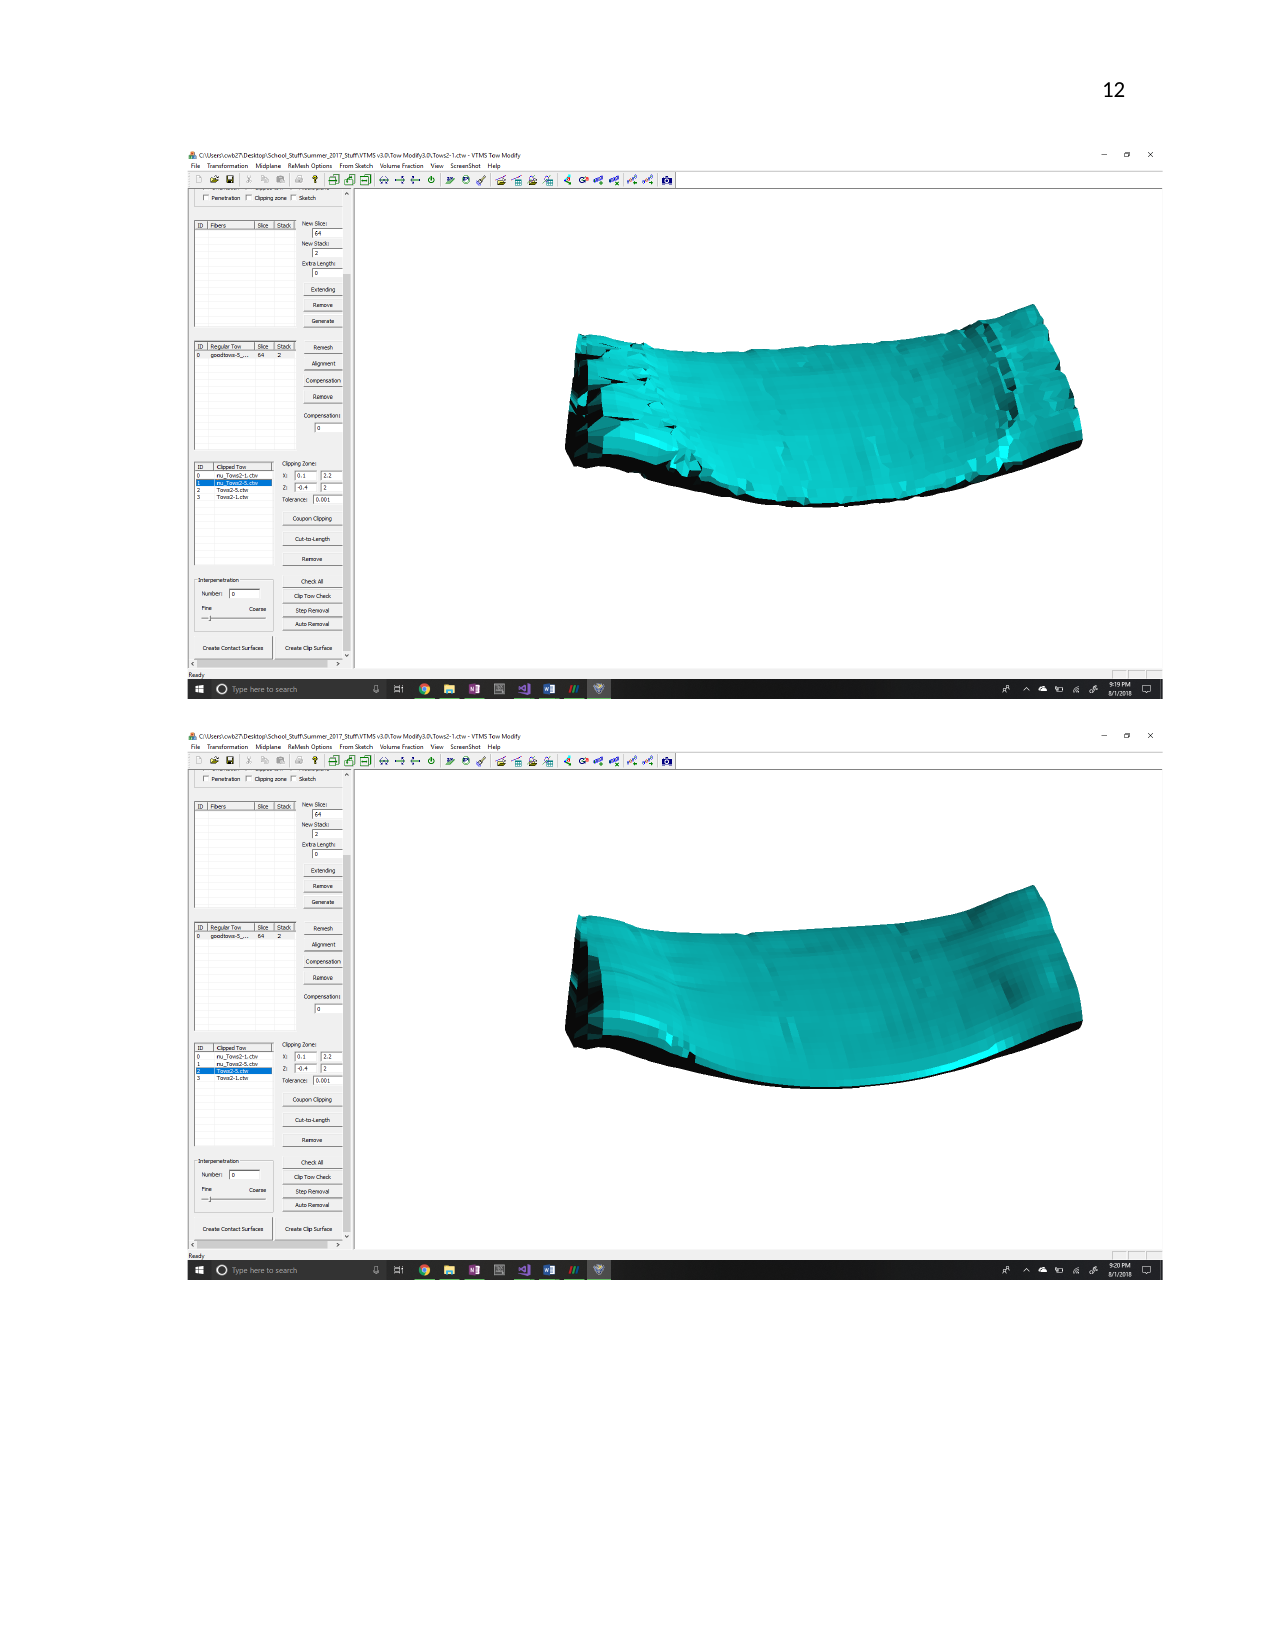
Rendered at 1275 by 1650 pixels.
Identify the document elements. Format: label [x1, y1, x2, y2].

picture [187, 150, 1163, 699]
picture [187, 730, 1163, 1280]
